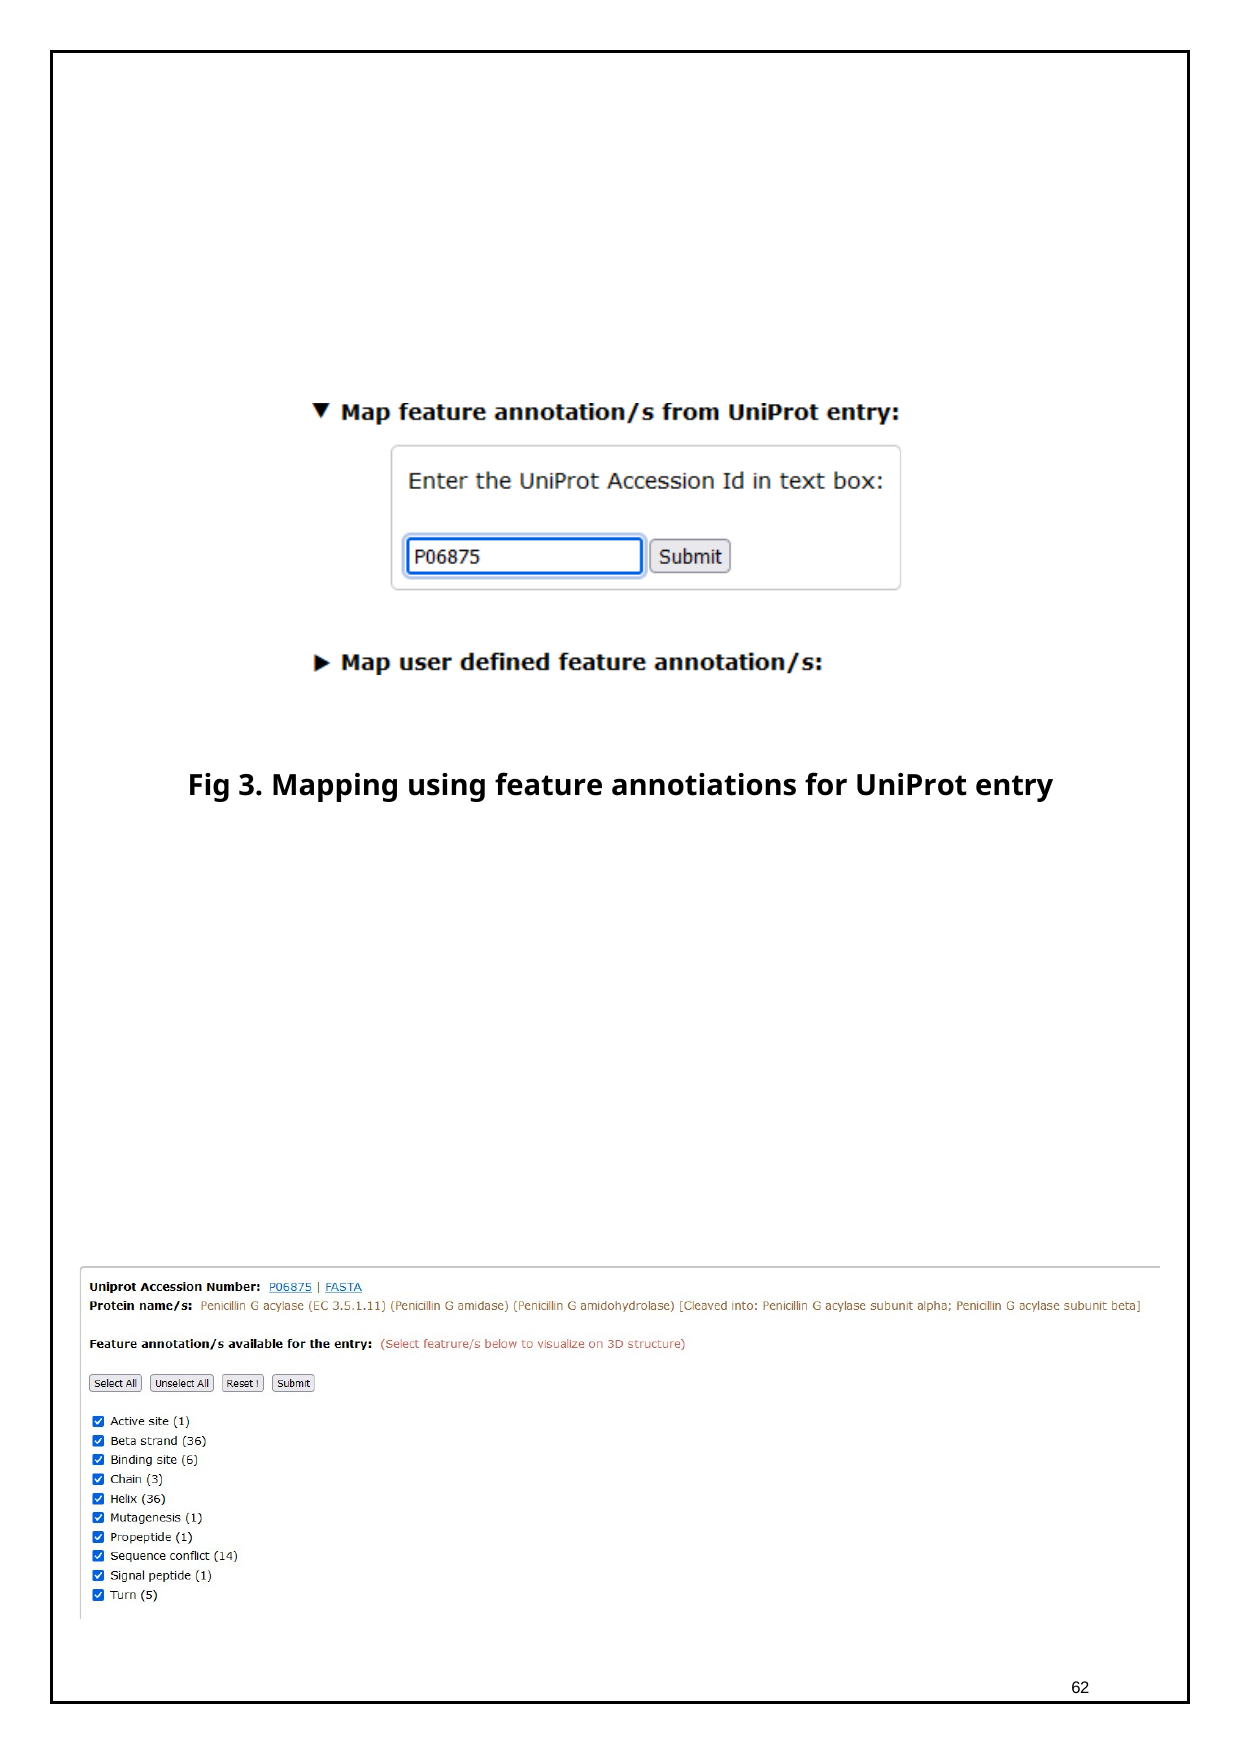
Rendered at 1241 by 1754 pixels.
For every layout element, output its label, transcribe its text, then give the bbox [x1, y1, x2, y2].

picture [312, 403, 902, 675]
picture [79, 1266, 1160, 1619]
text Fig 3. Mapping using feature annotiations for UniProt entry [79, 764, 1161, 804]
